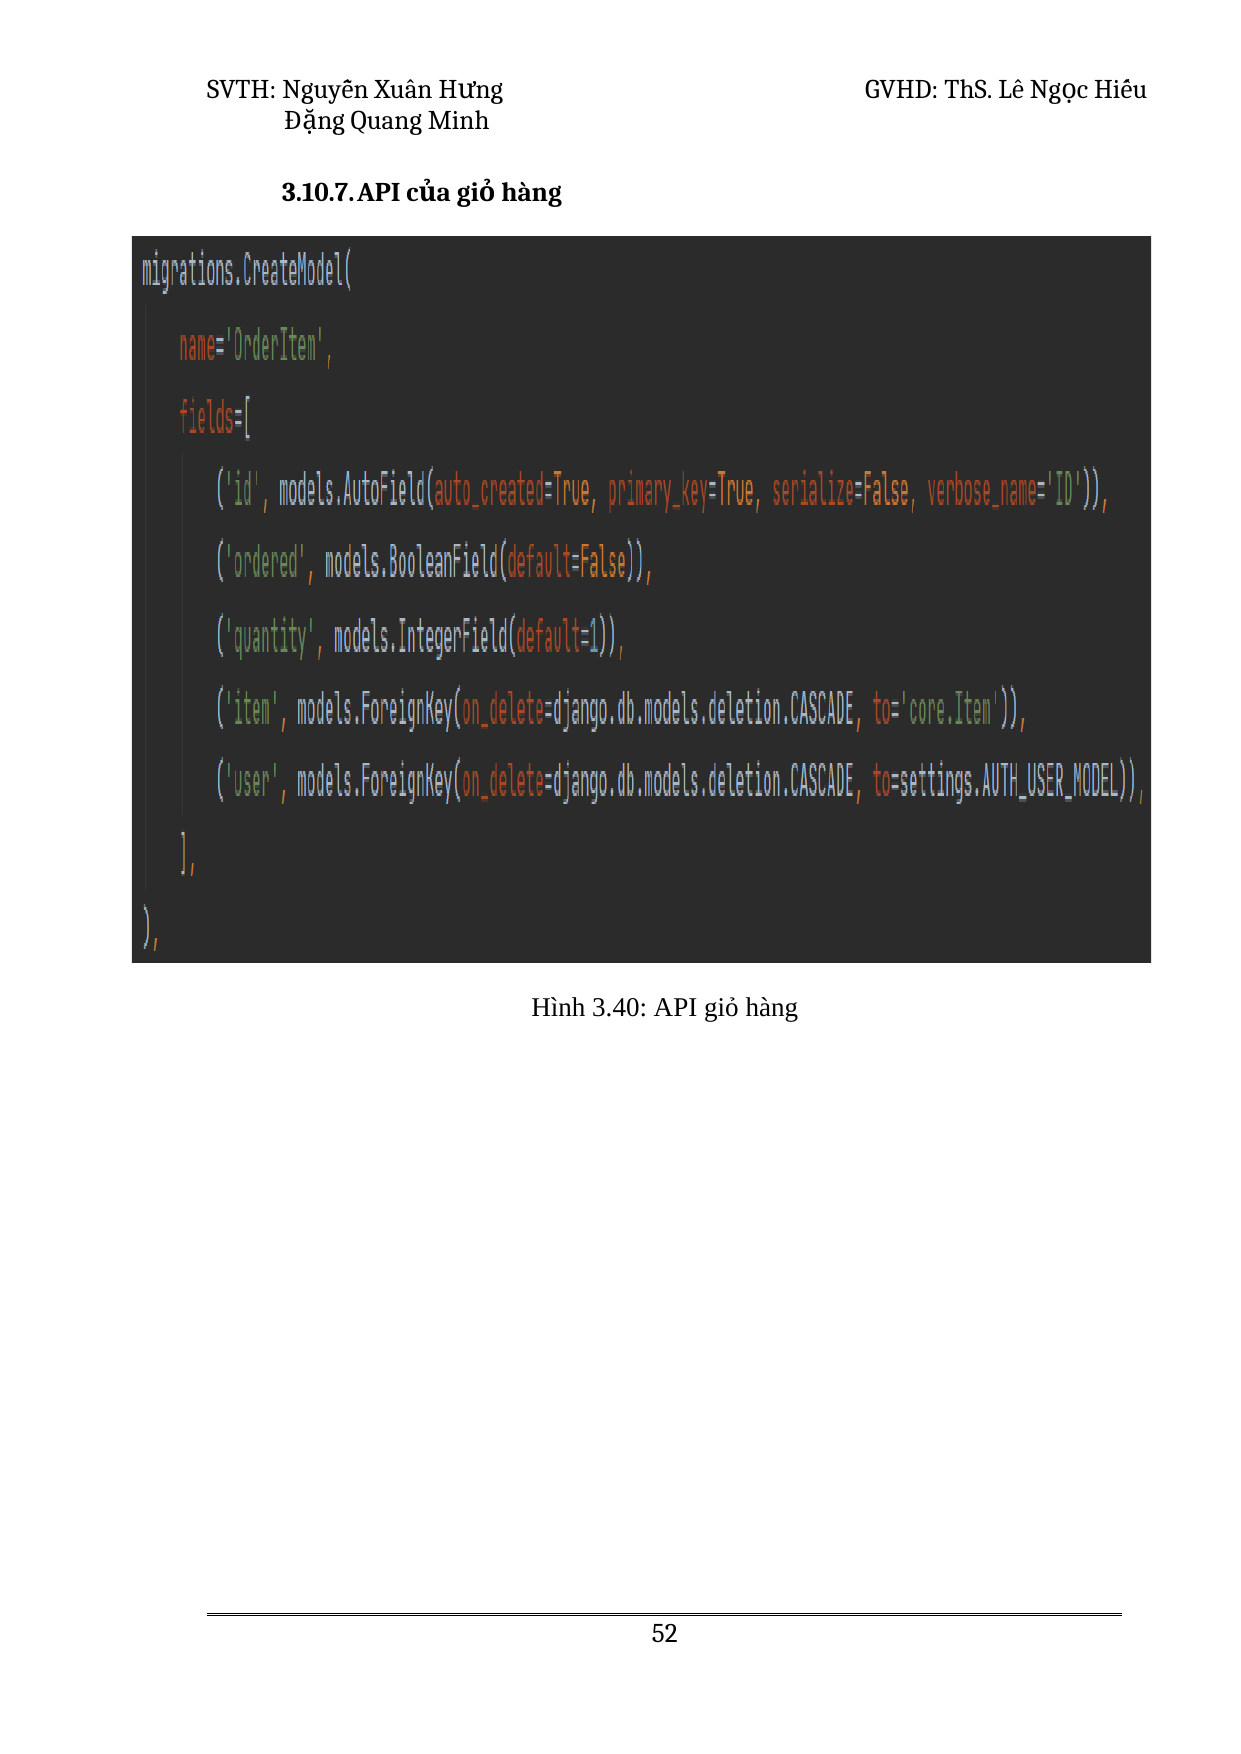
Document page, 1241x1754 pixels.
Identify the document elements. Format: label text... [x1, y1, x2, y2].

picture [131, 236, 1152, 963]
subtitle API của giỏ hàng [282, 177, 1122, 208]
